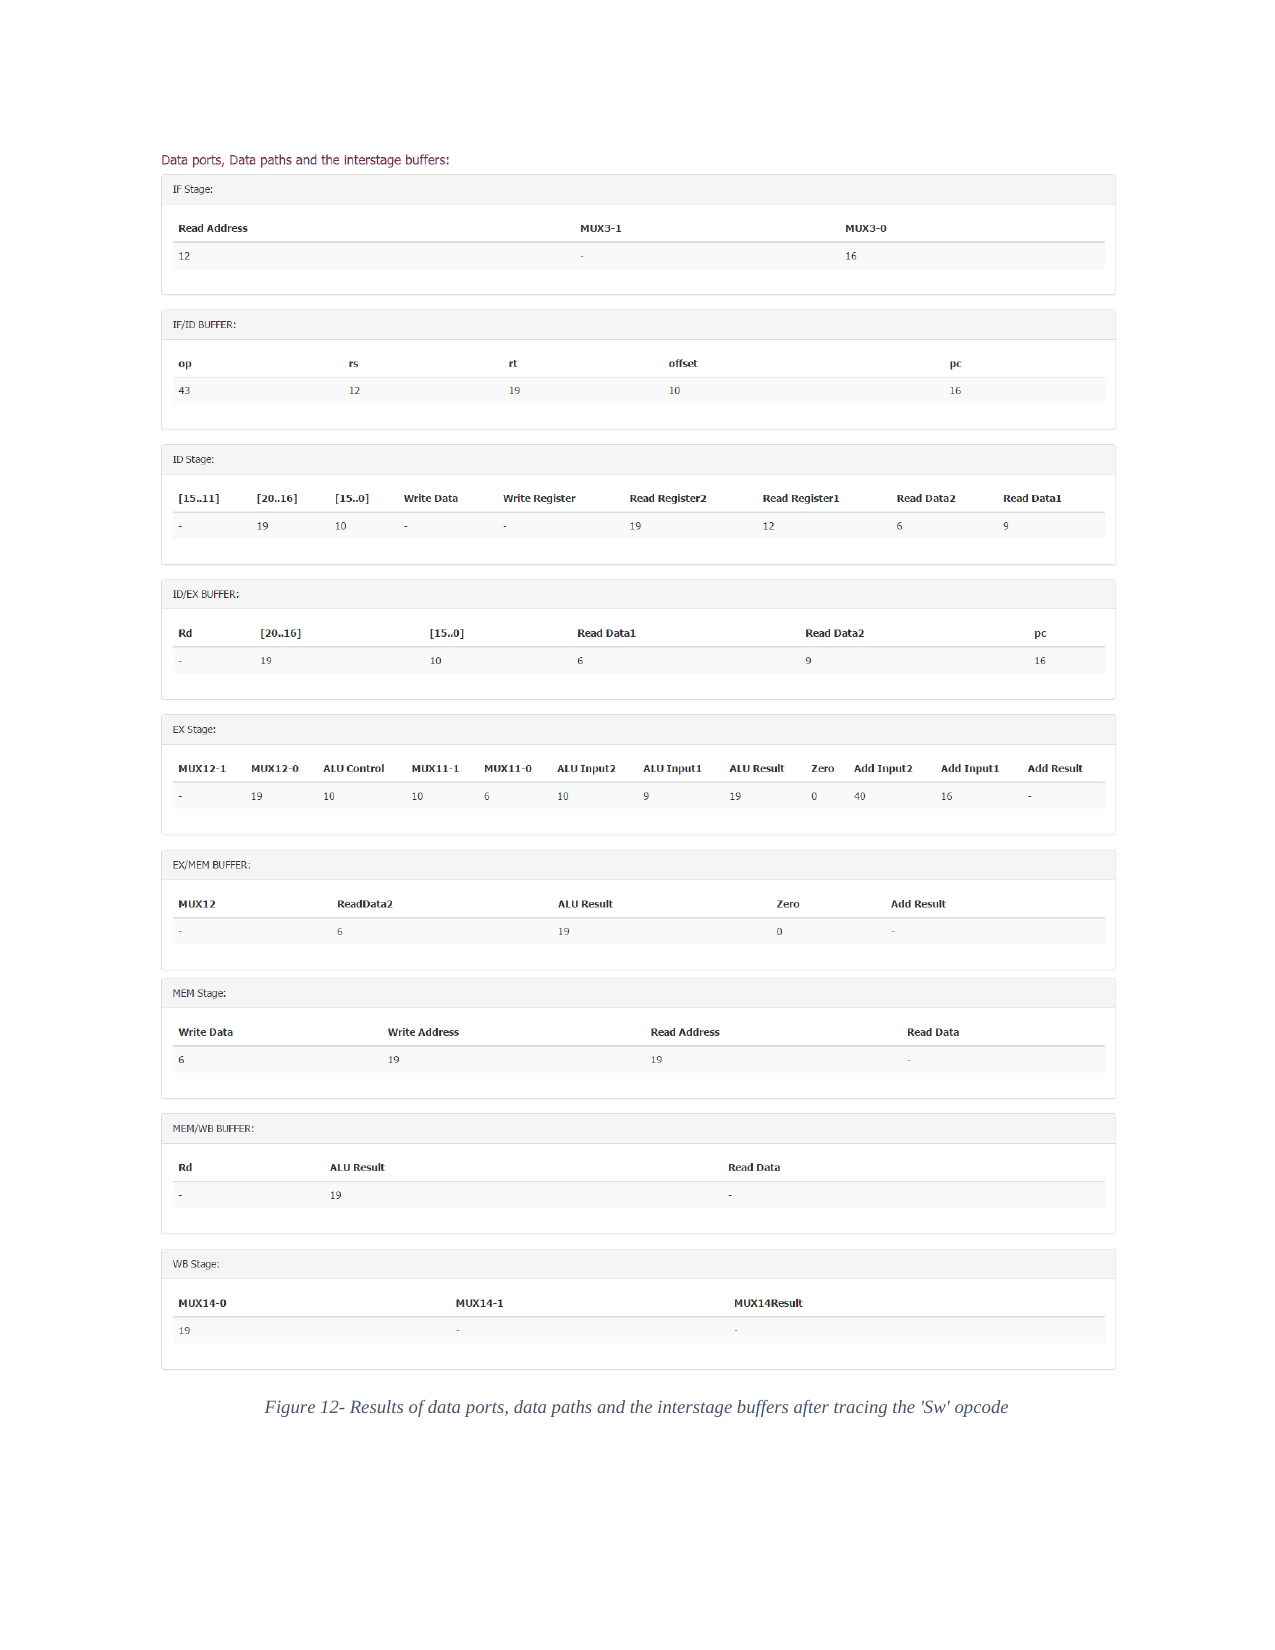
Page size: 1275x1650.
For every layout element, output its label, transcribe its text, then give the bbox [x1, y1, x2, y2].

picture [150, 150, 1125, 1378]
